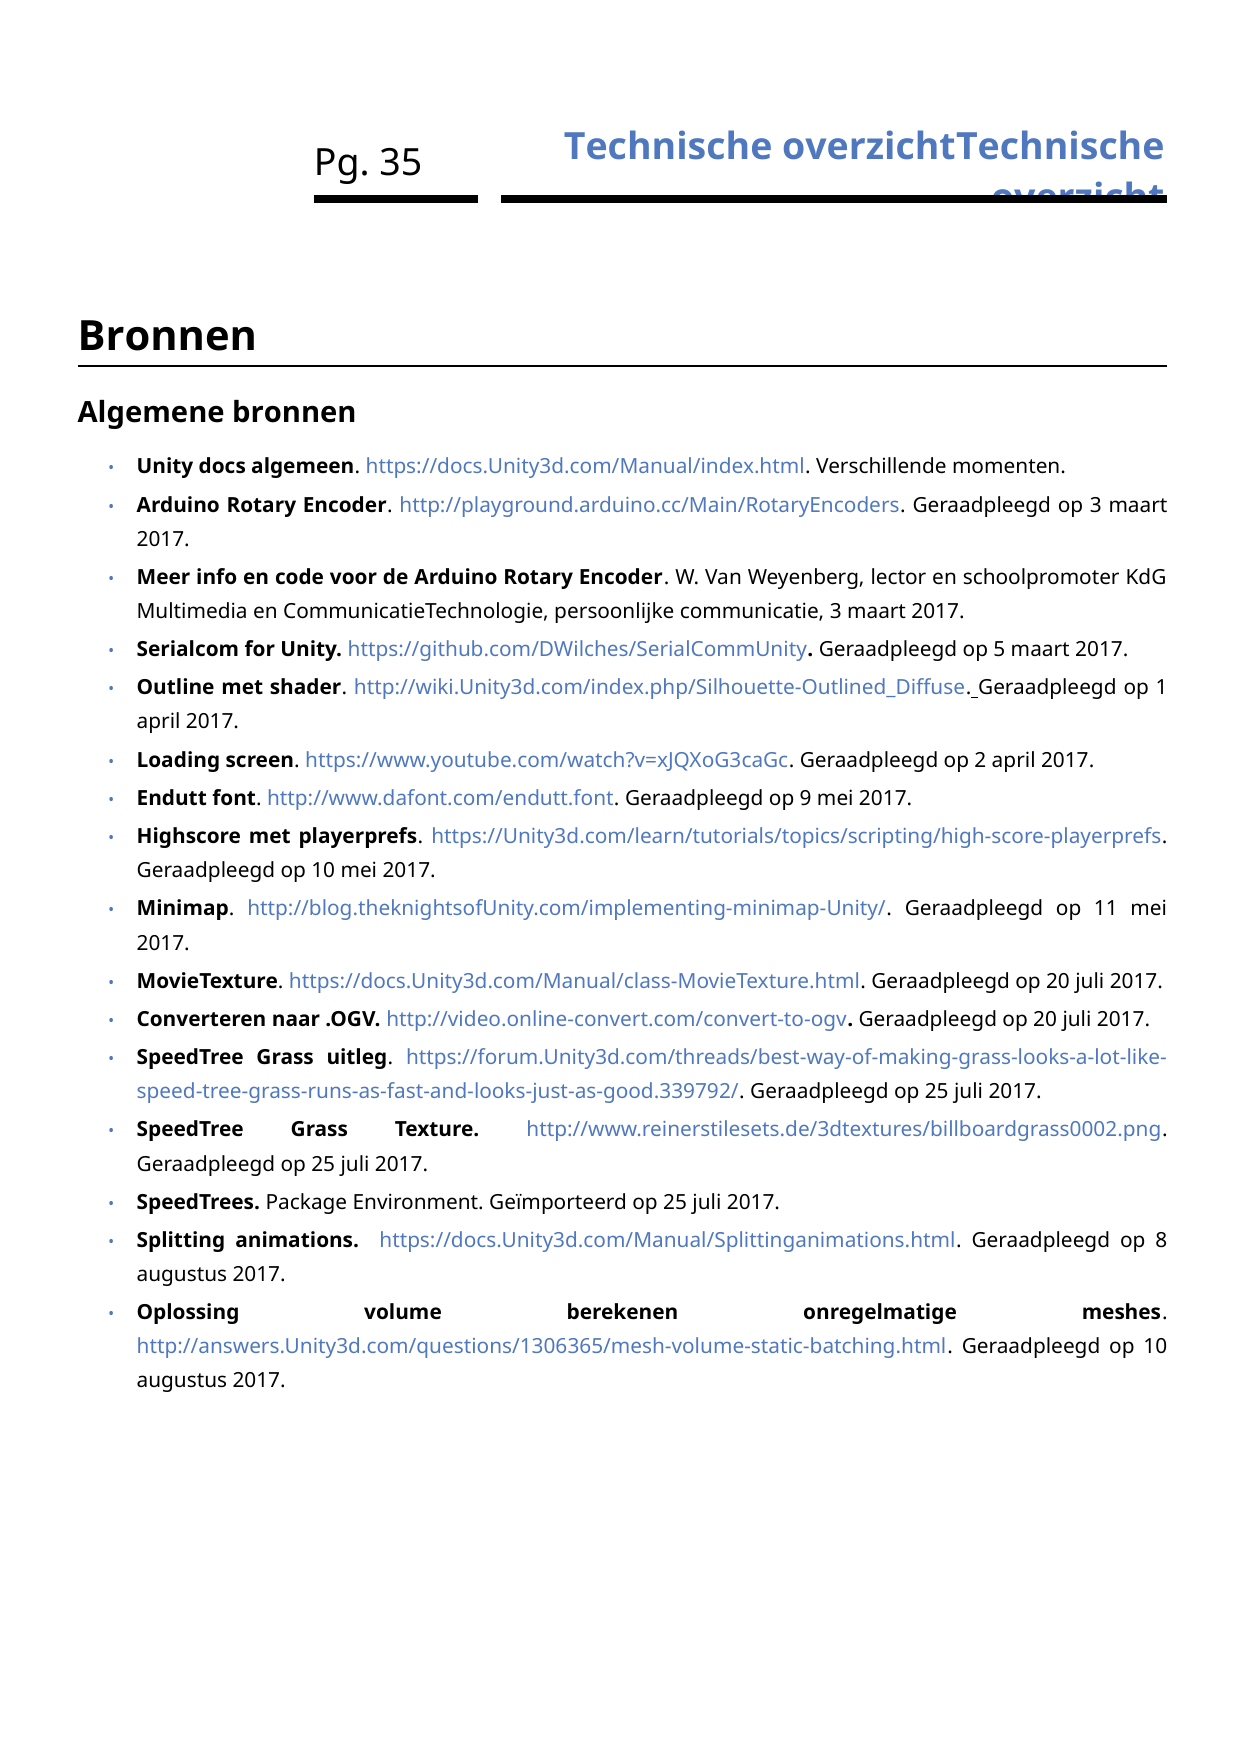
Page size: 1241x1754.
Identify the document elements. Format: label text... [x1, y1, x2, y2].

list Oplossing volume berekenen onregelmatige meshes. http://answers.Unity3d.com/questions/1306365/mesh-volume-static-batching.html. Geraadpleegd op 10 augustus 2017. [106, 1297, 1167, 1394]
list Converteren naar .OGV. http://video.online-convert.com/convert-to-ogv. Geraadpleegd op 20 juli 2017. [106, 1004, 1167, 1032]
list Highscore met playerprefs. https://Unity3d.com/learn/tutorials/topics/scripting/high-score-playerprefs. Geraadpleegd op 10 mei 2017. [106, 821, 1167, 884]
list Minimap. http://blog.theknightsofUnity.com/implementing-minimap-Unity/. Geraadpleegd op 11 mei 2017. [106, 893, 1167, 956]
text Algemene bronnen [77, 392, 1167, 431]
list Unity docs algemeen. https://docs.Unity3d.com/Manual/index.html. Verschillende momenten. [106, 451, 1167, 480]
list Endutt font. http://www.dafont.com/endutt.font. Geraadpleegd op 9 mei 2017. [106, 783, 1167, 811]
list Splitting animations. https://docs.Unity3d.com/Manual/Splittinganimations.html. Geraadpleegd op 8 augustus 2017. [106, 1225, 1167, 1288]
list Serialcom for Unity. https://github.com/DWilches/SerialCommUnity. Geraadpleegd op 5 maart 2017. [106, 634, 1167, 663]
list MovieTexture. https://docs.Unity3d.com/Manual/class-MovieTexture.html. Geraadpleegd op 20 juli 2017. [106, 966, 1167, 994]
list Meer info en code voor de Arduino Rotary Encoder. W. Van Weyenberg, lector en schoolpromoter KdG Multimedia en CommunicatieTechnologie, persoonlijke communicatie, 3 maart 2017. [106, 562, 1167, 624]
list Loading screen. https://www.youtube.com/watch?v=xJQXoG3caGc. Geraadpleegd op 2 april 2017. [106, 745, 1167, 773]
text Bronnen [77, 306, 1167, 367]
list Arduino Rotary Encoder. http://playground.arduino.cc/Main/RotaryEncoders. Geraadpleegd op 3 maart 2017. [106, 490, 1167, 552]
list SpeedTree Grass uitleg. https://forum.Unity3d.com/threads/best-way-of-making-grass-looks-a-lot-like-speed-tree-grass-runs-as-fast-and-looks-just-as-good.339792/. Geraadpleegd op 25 juli 2017. [106, 1042, 1167, 1105]
list Outline met shader. http://wiki.Unity3d.com/index.php/Silhouette-Outlined_Diffuse. Geraadpleegd op 1 april 2017. [106, 672, 1167, 735]
list SpeedTree Grass Texture. http://www.reinerstilesets.de/3dtextures/billboardgrass0002.png. Geraadpleegd op 25 juli 2017. [106, 1114, 1167, 1177]
list SpeedTrees. Package Environment. Geïmporteerd op 25 juli 2017. [106, 1187, 1167, 1215]
